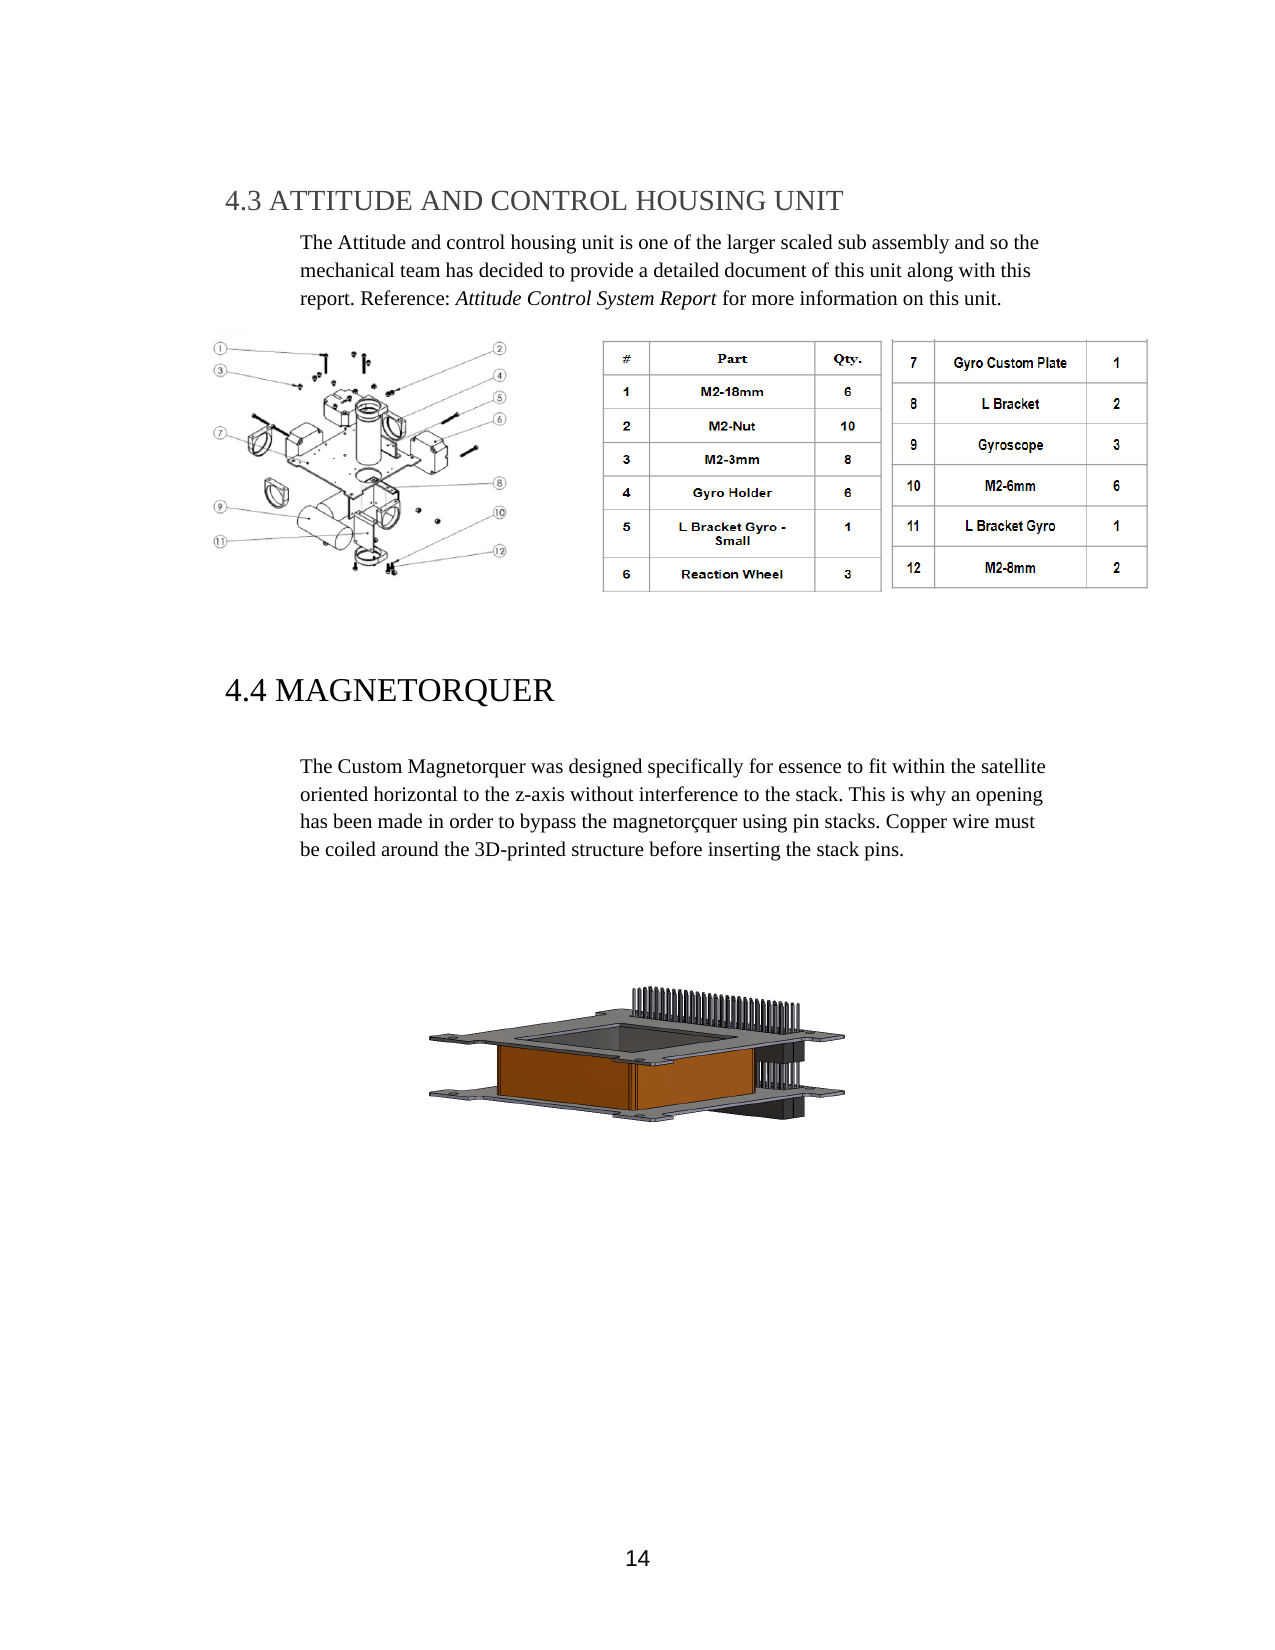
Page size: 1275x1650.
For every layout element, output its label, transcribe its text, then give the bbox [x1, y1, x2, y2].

picture [211, 333, 523, 585]
picture [600, 339, 883, 592]
subtitle 4.4 MAGNETORQUER [225, 670, 1125, 708]
subtitle 4.3 ATTITUDE AND CONTROL HOUSING UNIT [225, 183, 1125, 217]
picture [890, 339, 1150, 592]
text The Custom Magnetorquer was designed specifically for essence to fit within the satellite oriented horizontal to the z-axis without interference to the stack. This is why an opening has been made in order to bypass the magnetorçquer using pin stacks. Copper wire must be coiled around the 3D-printed structure before inserting the stack pins. [300, 754, 1050, 861]
picture [414, 969, 860, 1137]
text The Attitude and control housing unit is one of the larger scaled sub assembly and so the mechanical team has decided to provide a detailed document of this unit along with this report. Reference: Attitude Control System Report for more information on this unit. [300, 230, 1050, 309]
